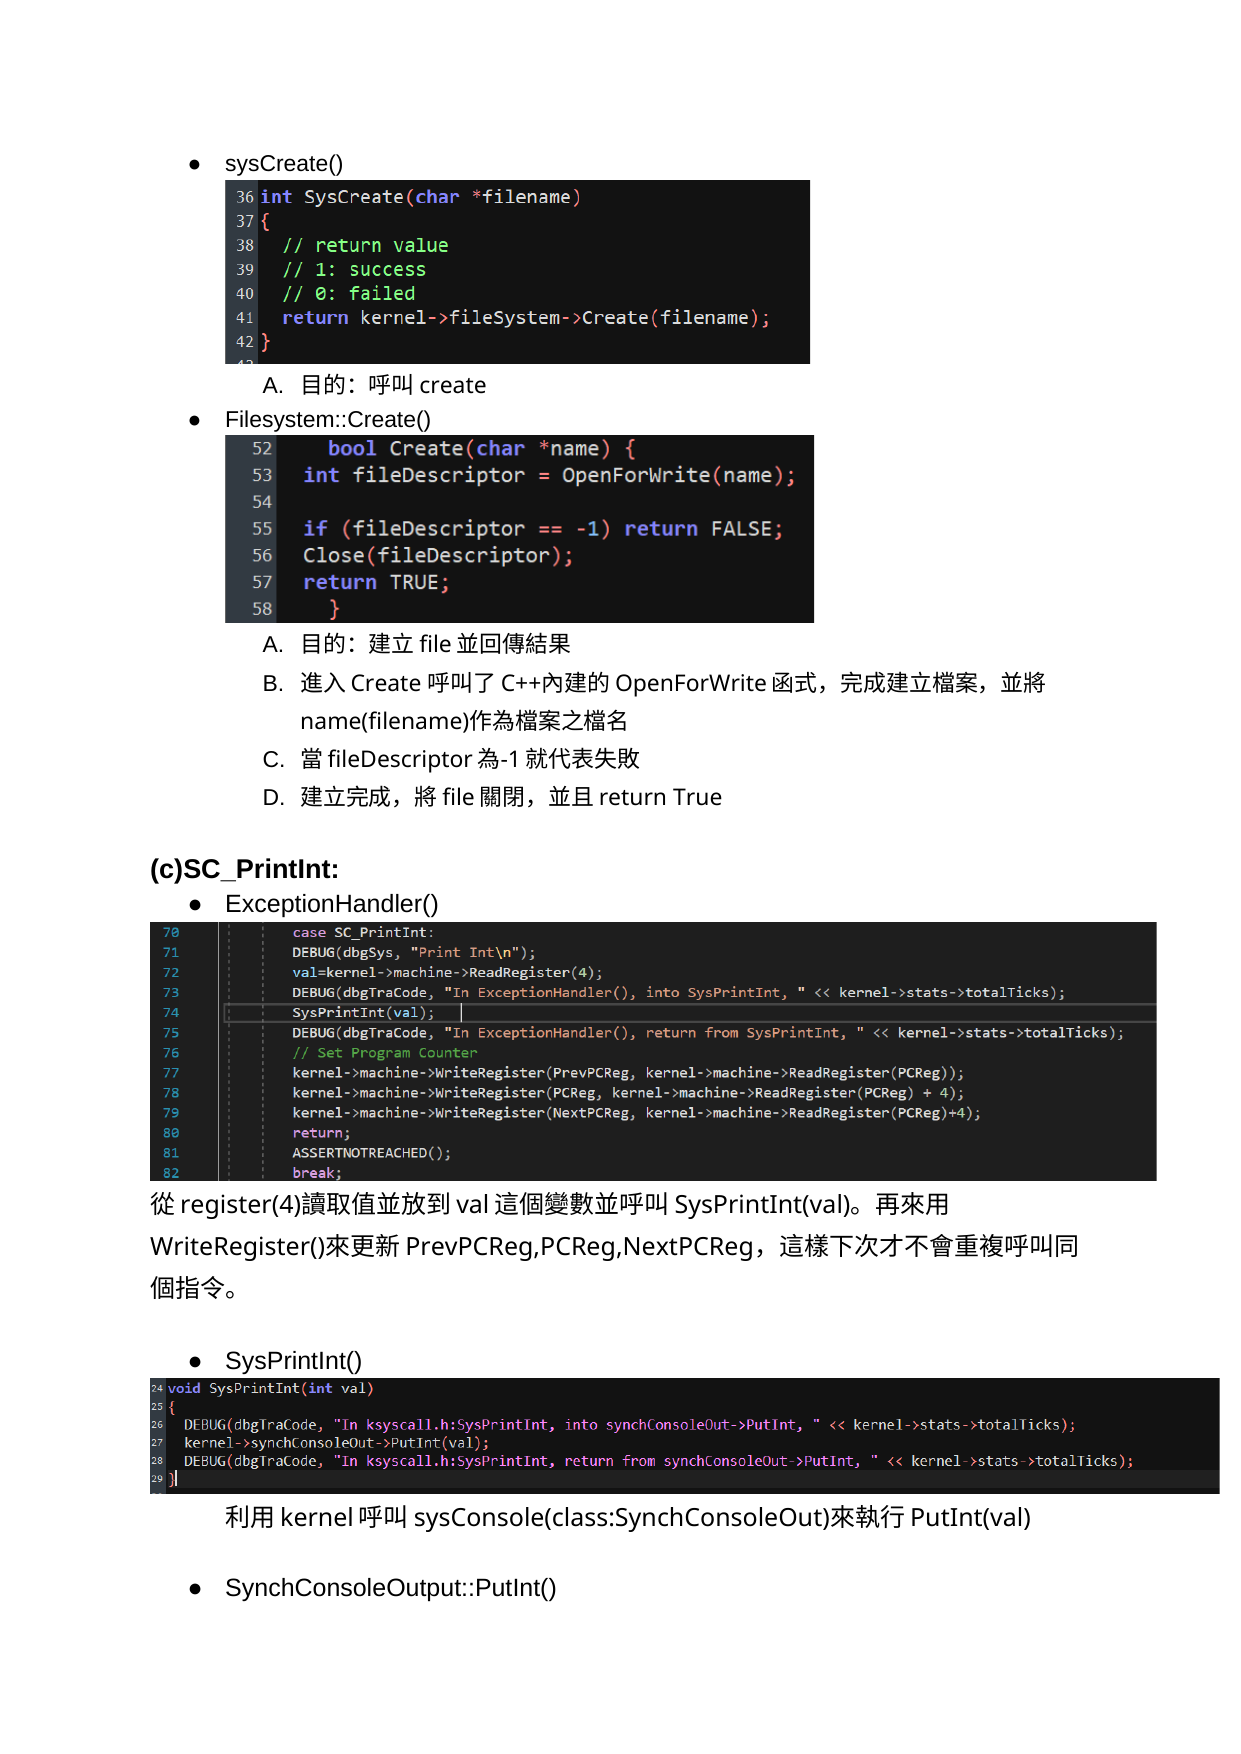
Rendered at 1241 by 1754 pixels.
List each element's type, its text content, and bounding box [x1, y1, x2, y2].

list 目的：呼叫create [262, 367, 1090, 401]
list 建立完成，將file關閉，並且return True [262, 779, 1090, 813]
picture [225, 435, 815, 623]
picture [225, 180, 811, 364]
list SynchConsoleOutput::PutInt() [187, 1572, 1090, 1601]
list 進入Create 呼叫了C++內建的OpenForWrite函式，完成建立檔案，並將name(filename)作為檔案之檔名 [262, 664, 1090, 736]
list 目的：建立file並回傳結果 [262, 626, 1090, 659]
text (c)SC_PrintInt: [150, 853, 1090, 885]
picture [150, 922, 1157, 1181]
list ExceptionHandler() [187, 889, 1090, 918]
list sysCreate() [187, 150, 1090, 176]
list SysPrintInt() [187, 1346, 1090, 1374]
picture [150, 1378, 1220, 1494]
list 當fileDescriptor為-1就代表失敗 [262, 741, 1090, 774]
list Filesystem::Create() [187, 406, 1090, 432]
text 利用kernel呼叫sysConsole(class:SynchConsoleOut)來執行PutInt(val) [150, 1498, 1090, 1534]
text 從register(4)讀取值並放到val這個變數並呼叫SysPrintInt(val)。再來用WriteRegister()來更新PrevPCReg,PCReg,NextPCReg，這樣下次才不會重複呼叫同個指令。 [150, 1185, 1090, 1304]
